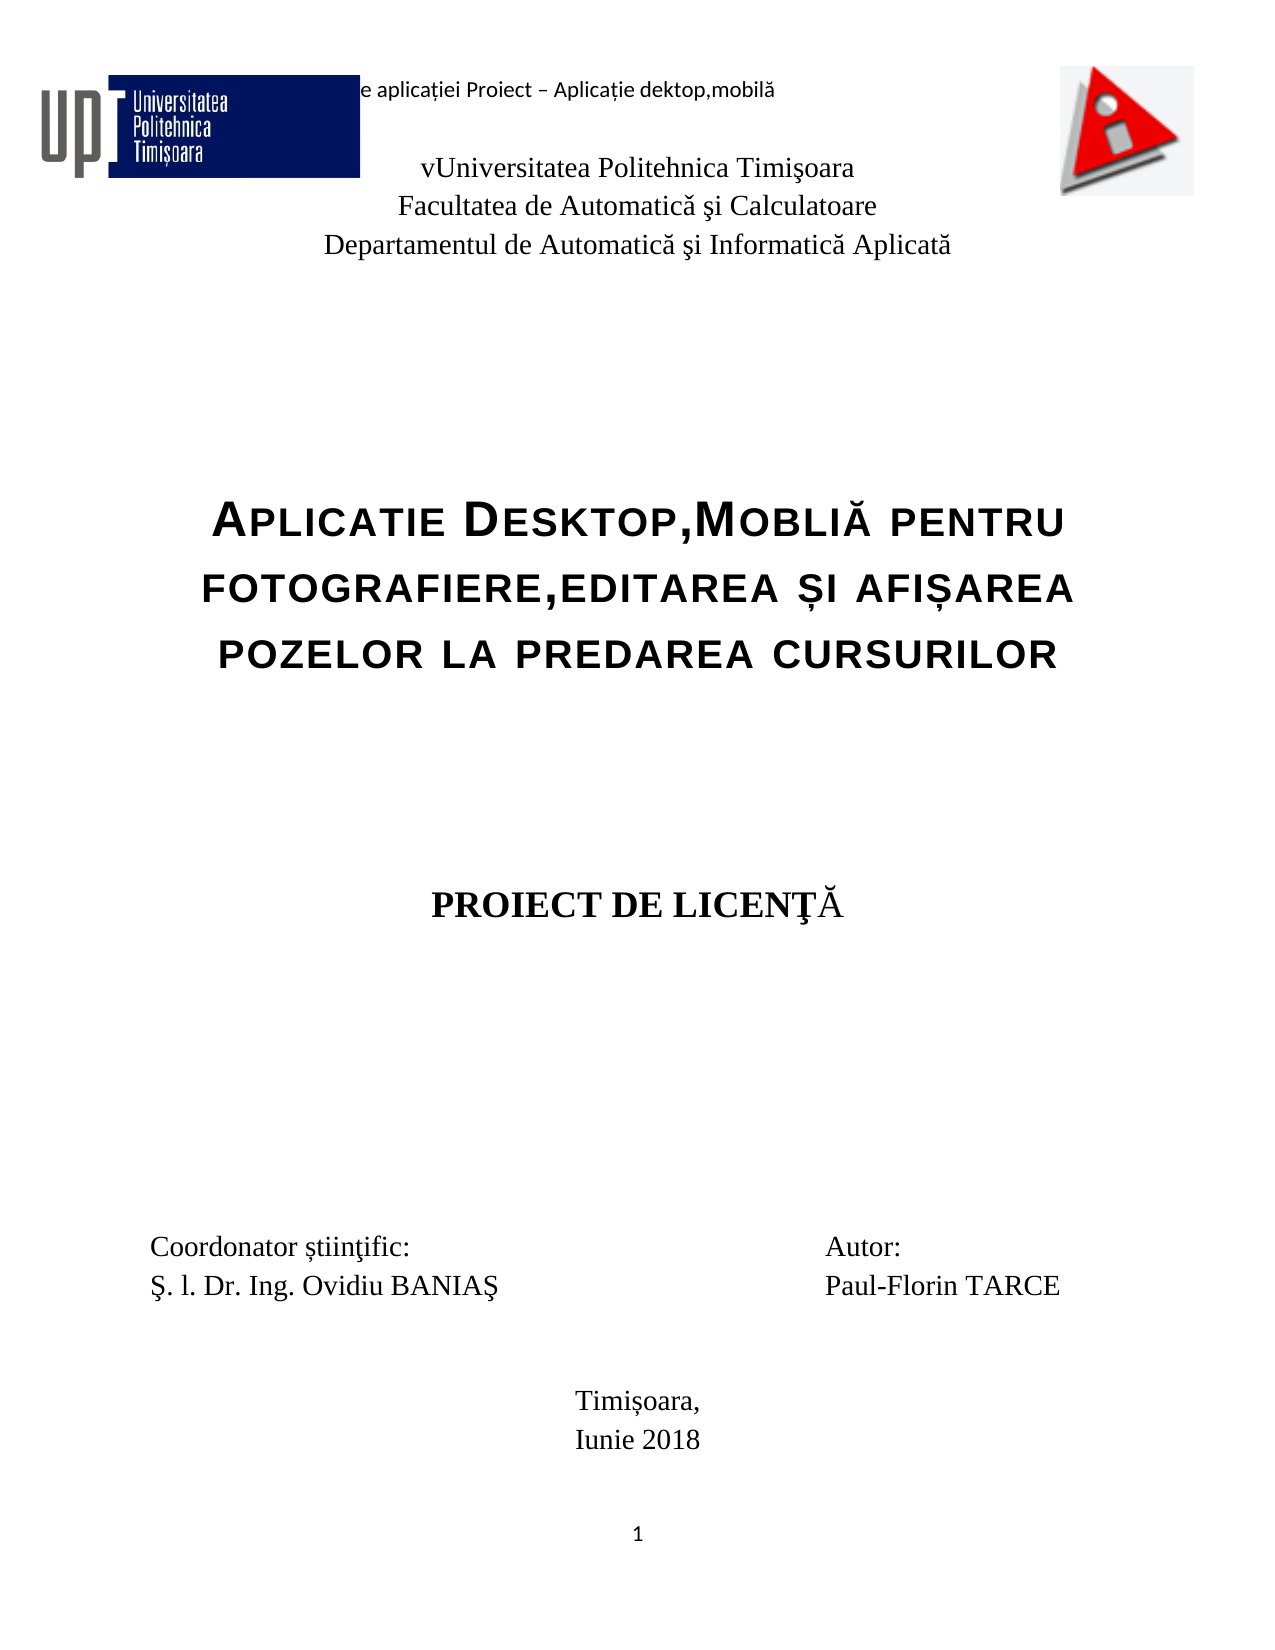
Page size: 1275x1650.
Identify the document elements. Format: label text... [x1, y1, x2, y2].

text Facultatea de Automaticǎ şi Calculatoare [150, 188, 1125, 222]
picture [1060, 66, 1195, 196]
picture [41, 75, 361, 178]
text Ş. l. Dr. Ing. Ovidiu BANIAŞ Paul-Florin TARCE [150, 1268, 1125, 1301]
text vUniversitatea Politehnica Timişoara [150, 150, 1060, 183]
text Departamentul de Automatică şi Informatică Aplicată [150, 227, 1125, 261]
text Coordonator știinţific: Autor: [150, 1229, 1125, 1263]
text Aplicatie Desktop,Mobliă pentru fotografiere,editarea și afișarea pozelor la predarea cursurilor [150, 489, 1125, 679]
text Timișoara, [150, 1383, 1125, 1417]
text Iunie 2018 [150, 1422, 1125, 1456]
text PROIECT DE LICENŢĂ [150, 882, 1125, 925]
